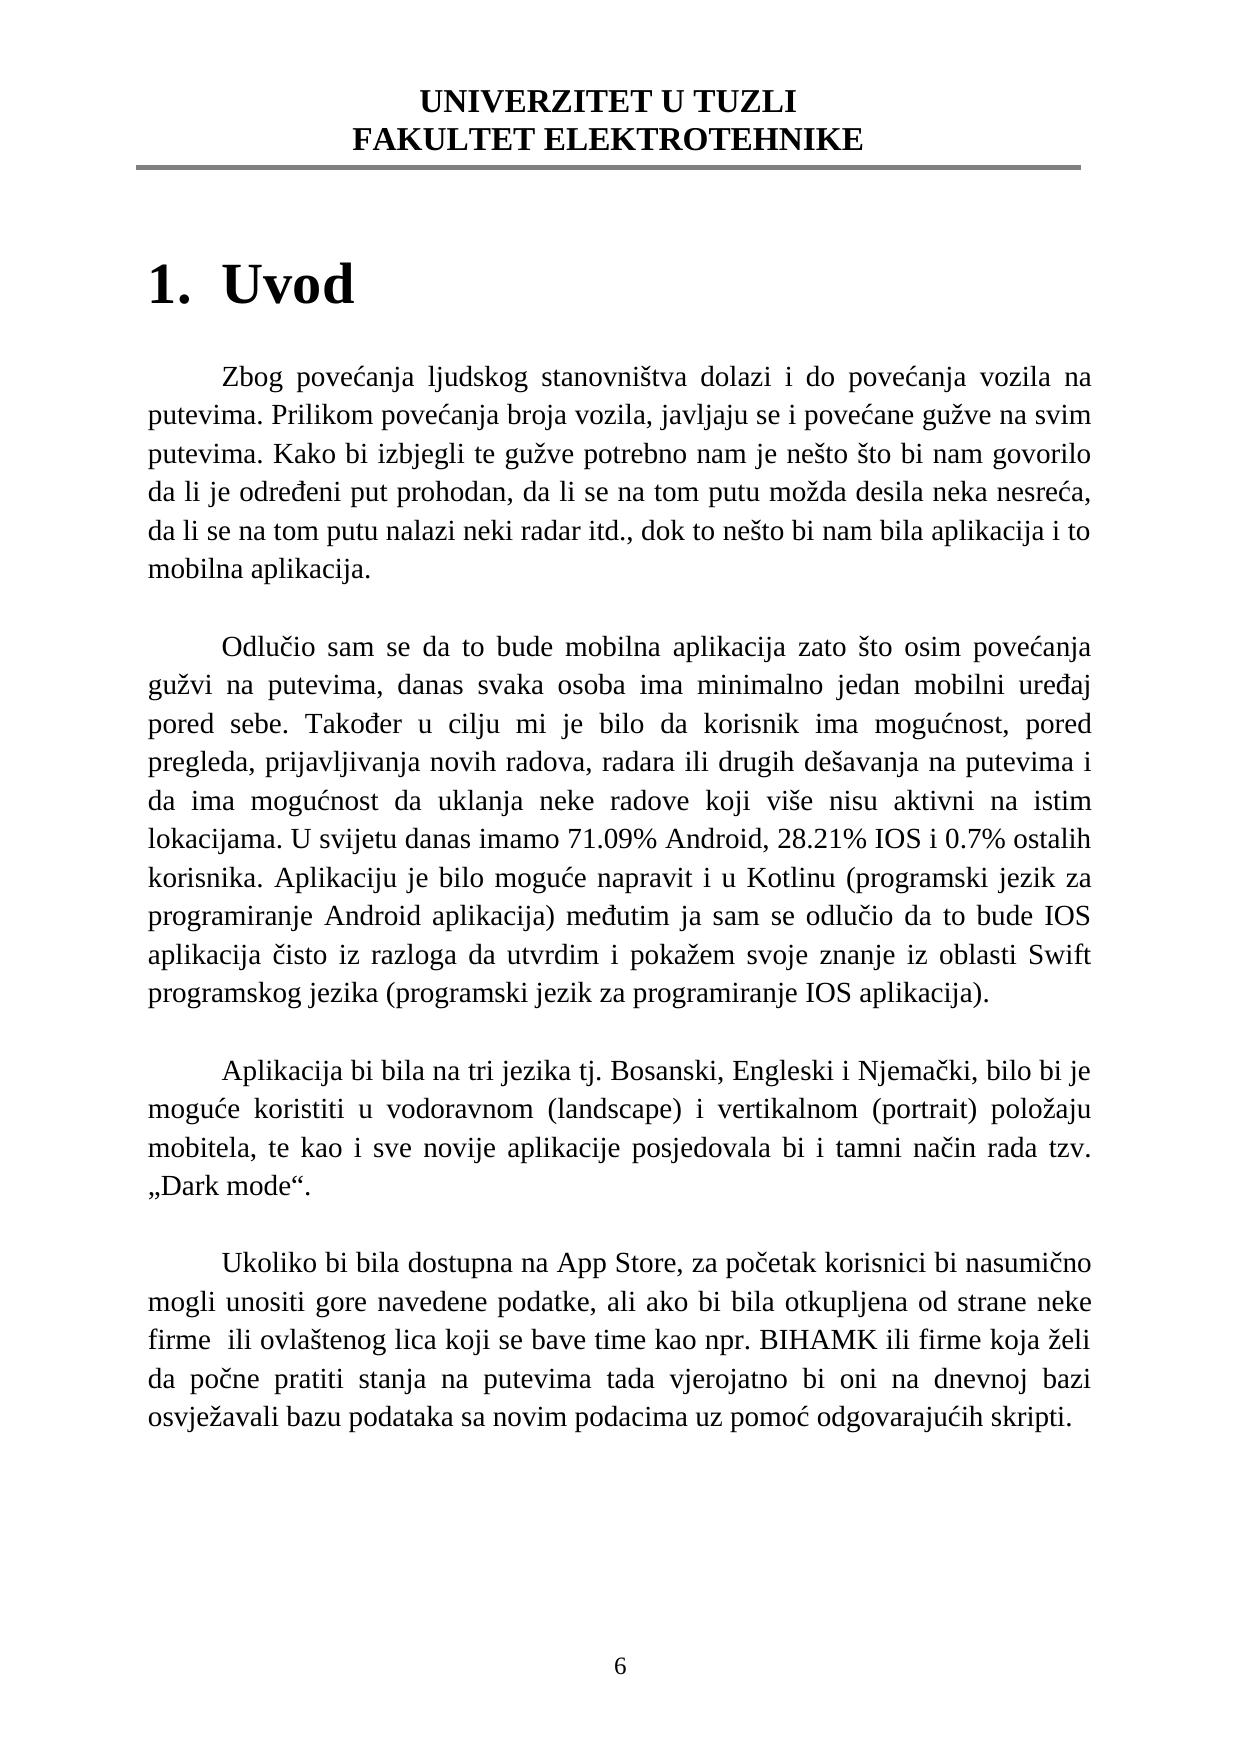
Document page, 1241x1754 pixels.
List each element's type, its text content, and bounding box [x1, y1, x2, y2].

text Zbog povećanja ljudskog stanovništva dolazi i do povećanja vozila na putevima. Prilikom povećanja broja vozila, javljaju se i povećane gužve na svim putevima. Kako bi izbjegli te gužve potrebno nam je nešto što bi nam govorilo da li je određeni put prohodan, da li se na tom putu možda desila neka nesreća, da li se na tom putu nalazi neki radar itd., dok to nešto bi nam bila aplikacija i to mobilna aplikacija. [148, 359, 1093, 585]
text Odlučio sam se da to bude mobilna aplikacija zato što osim povećanja gužvi na putevima, danas svaka osoba ima minimalno jedan mobilni uređaj pored sebe. Također u cilju mi je bilo da korisnik ima mogućnost, pored pregleda, prijavljivanja novih radova, radara ili drugih dešavanja na putevima i da ima mogućnost da uklanja neke radove koji više nisu aktivni na istim lokacijama. U svijetu danas imamo 71.09% Android, 28.21% IOS i 0.7% ostalih korisnika. Aplikaciju je bilo moguće napravit i u Kotlinu (programski jezik za programiranje Android aplikacija) međutim ja sam se odlučio da to bude IOS aplikacija čisto iz razloga da utvrdim i pokažem svoje znanje iz oblasti Swift programskog jezika (programski jezik za programiranje IOS aplikacija). [148, 629, 1093, 1009]
text Ukoliko bi bila dostupna na App Store, za početak korisnici bi nasumično mogli unositi gore navedene podatke, ali ako bi bila otkupljena od strane neke firme ili ovlaštenog lica koji se bave time kao npr. BIHAMK ili firme koja želi da počne pratiti stanja na putevima tada vjerojatno bi oni na dnevnoj bazi osvježavali bazu podataka sa novim podacima uz pomoć odgovarajućih skripti. [148, 1245, 1093, 1433]
subtitle Uvod [148, 249, 1093, 316]
text Aplikacija bi bila na tri jezika tj. Bosanski, Engleski i Njemački, bilo bi je moguće koristiti u vodoravnom (landscape) i vertikalnom (portrait) položaju mobitela, te kao i sve novije aplikacije posjedovala bi i tamni način rada tzv. „Dark mode“. [148, 1053, 1093, 1202]
